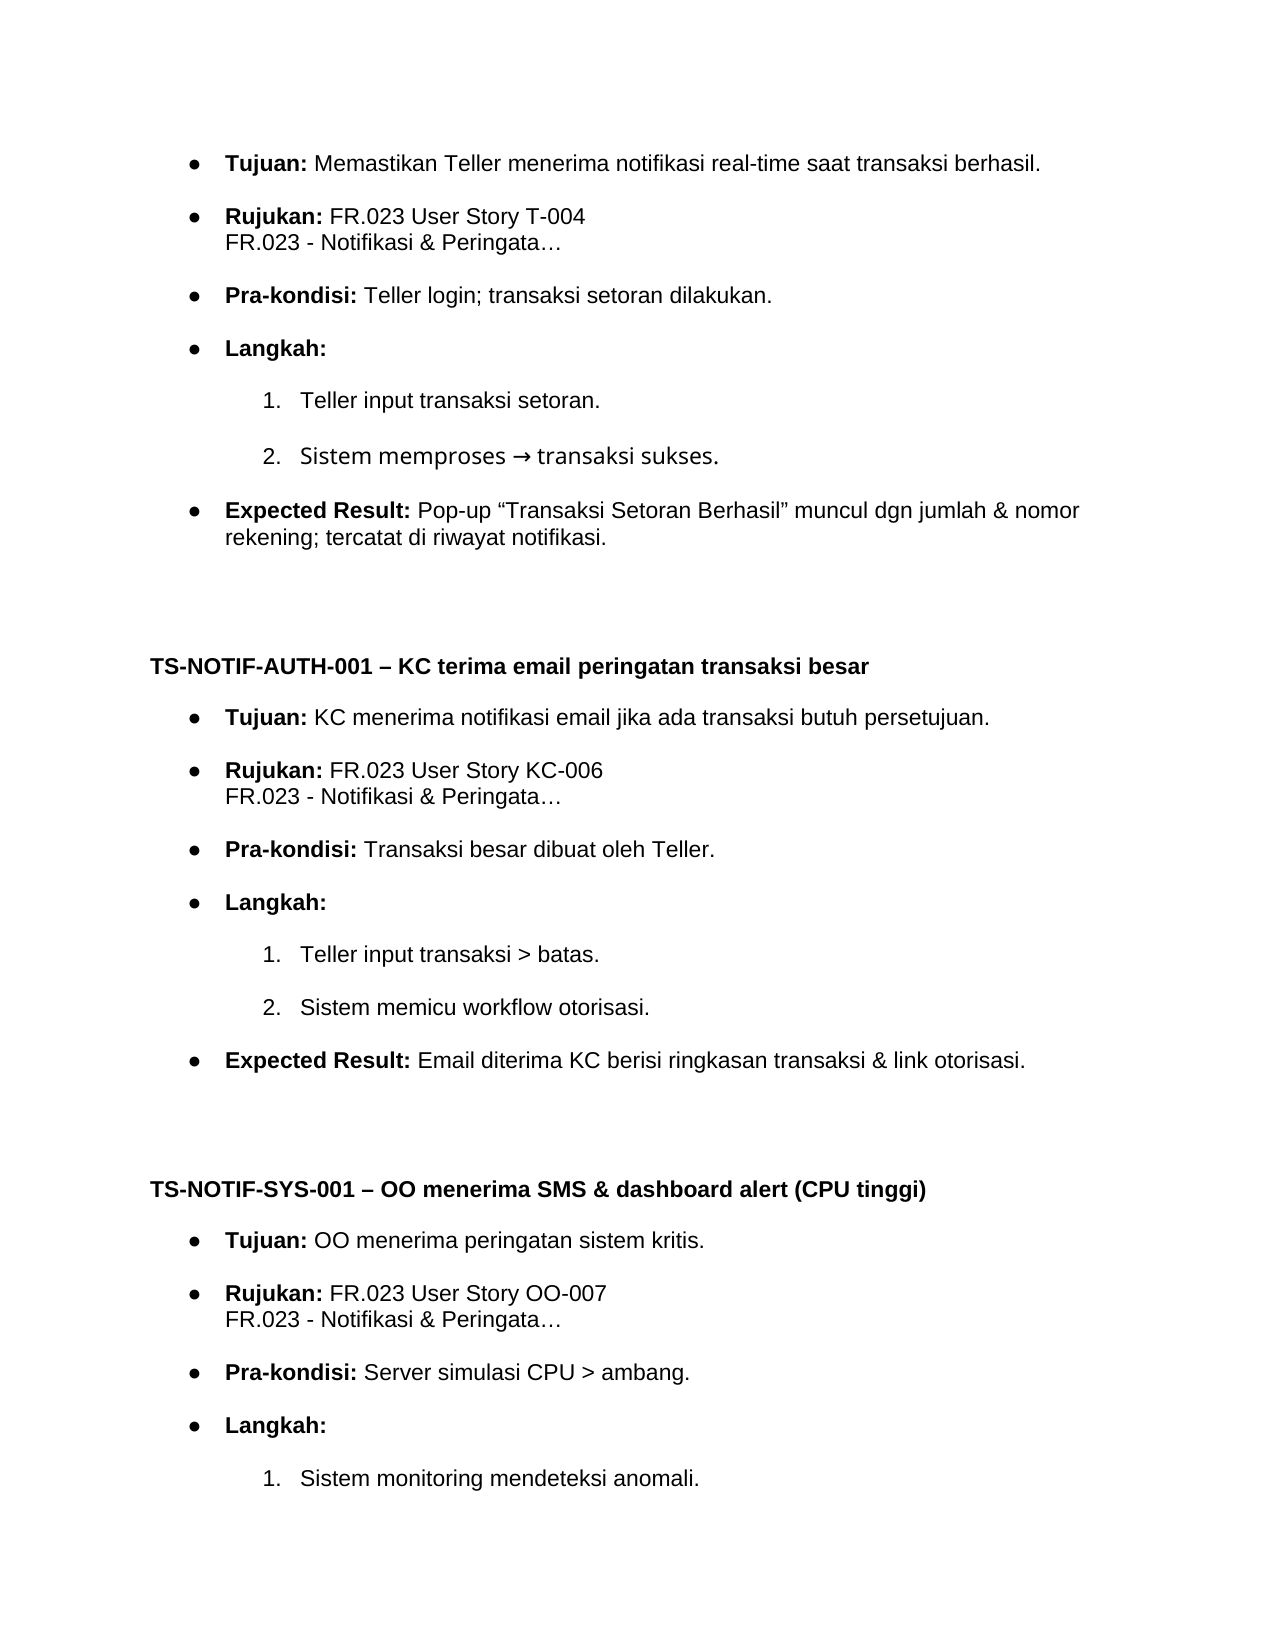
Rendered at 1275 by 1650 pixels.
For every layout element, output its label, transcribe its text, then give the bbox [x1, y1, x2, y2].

text TS-NOTIF-AUTH-001 – KC terima email peringatan transaksi besar [150, 653, 1125, 679]
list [262, 1464, 1125, 1491]
list Pra-kondisi: Transaksi besar dibuat oleh Teller. [187, 836, 1125, 889]
list Sistem memicu workflow otorisasi. [262, 994, 1125, 1047]
list Langkah: [187, 334, 1125, 387]
list Teller input transaksi setoran. [262, 387, 1125, 440]
list Pra-kondisi: Teller login; transaksi setoran dilakukan. [187, 282, 1125, 334]
list Langkah: [187, 889, 1125, 941]
list Tujuan: Memastikan Teller menerima notifikasi real-time saat transaksi berhasil. [187, 150, 1125, 203]
list Expected Result: Email diterima KC berisi ringkasan transaksi & link otorisasi. [187, 1047, 1125, 1099]
text TS-NOTIF-SYS-001 – OO menerima SMS & dashboard alert (CPU tinggi) [150, 1176, 1125, 1202]
list Langkah: [187, 1412, 1125, 1464]
list Sistem memproses → transaksi sukses. [262, 440, 1125, 497]
list Pra-kondisi: Server simulasi CPU > ambang. [187, 1359, 1125, 1412]
list Rujukan: FR.023 User Story KC-006 FR.023 - Notifikasi & Peringata… [187, 757, 1125, 836]
list Rujukan: FR.023 User Story T-004 FR.023 - Notifikasi & Peringata… [187, 203, 1125, 282]
list Teller input transaksi > batas. [262, 941, 1125, 994]
list Rujukan: FR.023 User Story OO-007 FR.023 - Notifikasi & Peringata… [187, 1280, 1125, 1359]
list Expected Result: Pop-up “Transaksi Setoran Berhasil” muncul dgn jumlah & nomor rekening; tercatat di riwayat notifikasi. [187, 497, 1125, 577]
list Tujuan: OO menerima peringatan sistem kritis. [187, 1227, 1125, 1280]
list Tujuan: KC menerima notifikasi email jika ada transaksi butuh persetujuan. [187, 704, 1125, 757]
